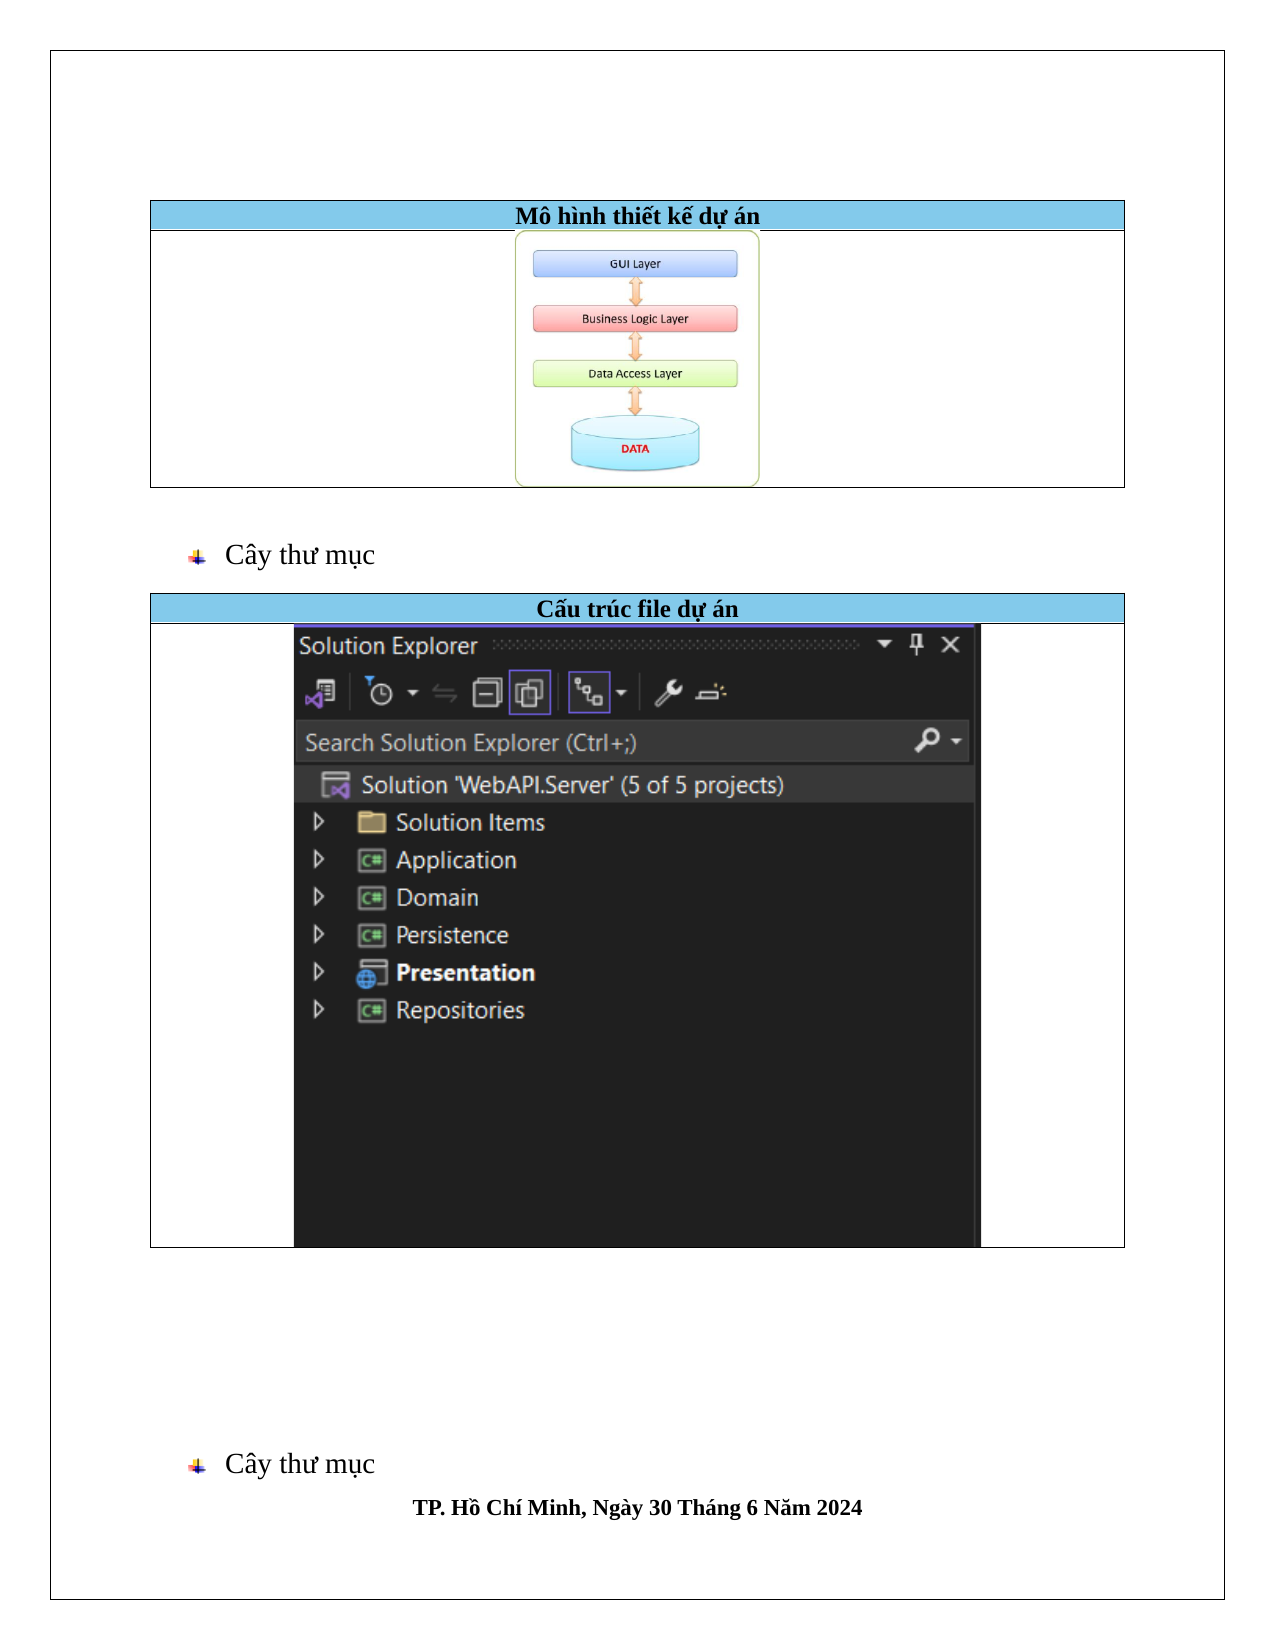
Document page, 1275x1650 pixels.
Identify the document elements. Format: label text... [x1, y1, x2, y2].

table_cell [761, 231, 1124, 487]
picture [514, 230, 761, 487]
picture [188, 548, 206, 565]
picture [293, 623, 982, 1247]
table_cell [151, 624, 293, 1247]
picture [188, 1457, 206, 1474]
table_header Cấu trúc file dự án [151, 594, 1124, 622]
table_header Mô hình thiết kế dự án [151, 201, 1124, 229]
table_cell [982, 624, 1124, 1247]
text Cây thư mục [187, 1447, 1125, 1480]
text Cây thư mục [187, 537, 1125, 571]
table_cell [151, 231, 514, 487]
